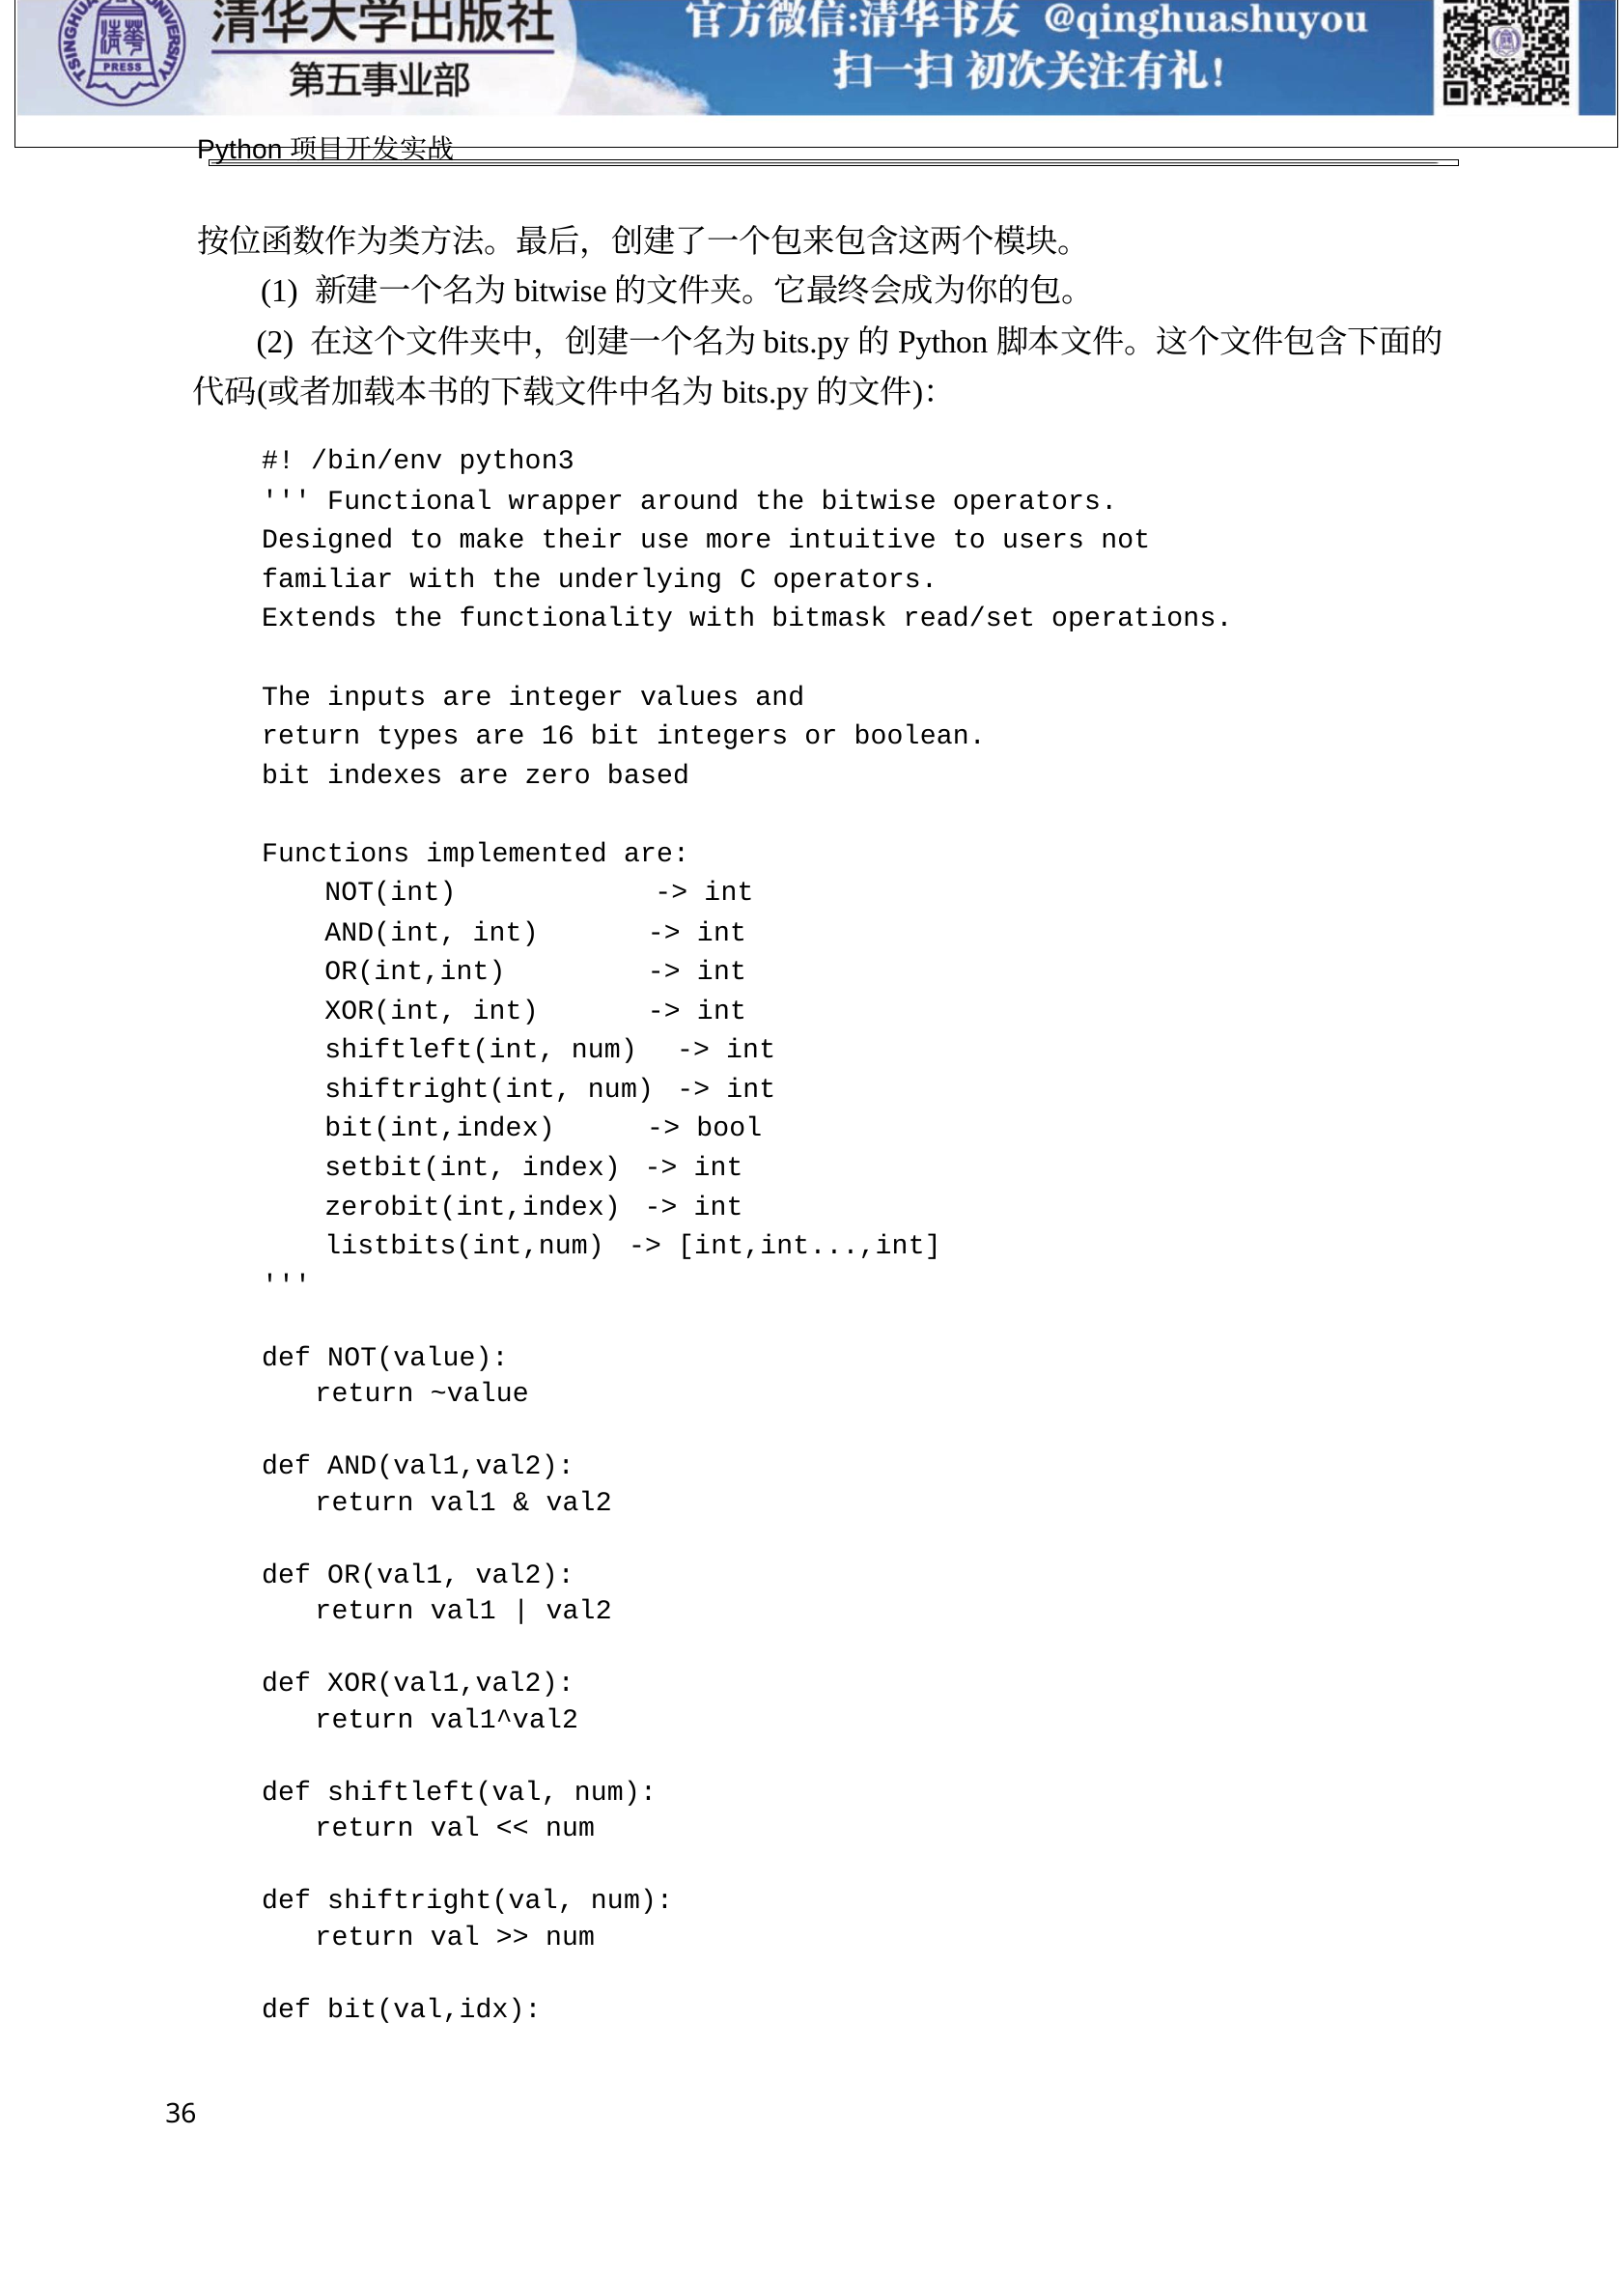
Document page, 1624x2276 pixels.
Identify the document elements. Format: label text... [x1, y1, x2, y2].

text def shiftleft(val, num): [262, 1778, 717, 1806]
text shiftright(int, num) -> int [324, 1074, 844, 1103]
text -> int [655, 878, 795, 907]
text ''' [262, 1271, 351, 1299]
text return val << num [315, 1813, 717, 1842]
text 36 [165, 2101, 234, 2128]
text Functions implemented are: [262, 838, 755, 867]
text (2) 在这个文件夹中，创建一个名为bits.py 的 Python 脚本文件。这个文件包含下面的 [256, 326, 1623, 360]
picture [210, 160, 1458, 165]
text return types are 16 bit integers or boolean. [262, 721, 1097, 750]
text 代码(或者加载本书的下载文件中名为 bits.py 的文件)： [192, 377, 1623, 409]
text ''' Functional wrapper around the bitwise operators. [262, 486, 1382, 515]
text return val1 | val2 [315, 1596, 664, 1625]
text Python 项目开发实战 [197, 135, 494, 164]
text Extends the functionality with bitmask read/set operations. [262, 604, 1382, 632]
text #! /bin/env python3 [262, 446, 622, 475]
picture [15, 0, 1617, 147]
text def shiftright(val, num): [262, 1886, 736, 1915]
text bit indexes are zero based [262, 761, 1097, 789]
text bit(int,index) [324, 1113, 597, 1141]
text (1) 新建一个名为 bitwise 的文件夹。它最终会成为你的包。 [261, 275, 1223, 308]
text XOR(int, int) [324, 996, 580, 1025]
text def OR(val1, val2): [262, 1560, 664, 1588]
text AND(int, int) [324, 917, 580, 946]
text listbits(int,num) -> [int,int...,int] [324, 1231, 1035, 1260]
text return ~value [315, 1379, 571, 1408]
text return val1^val2 [315, 1705, 627, 1733]
text -> int [648, 957, 795, 986]
text -> bool [647, 1113, 803, 1141]
text The inputs are integer values and [262, 683, 1097, 711]
text def AND(val1,val2): [262, 1451, 664, 1480]
text def NOT(value): [262, 1343, 571, 1371]
text -> int [648, 996, 795, 1025]
text zerobit(int,index) -> int [324, 1192, 806, 1221]
text Designed to make their use more intuitive to users not [262, 525, 1382, 553]
text return val1 & val2 [315, 1488, 664, 1516]
text OR(int,int) [324, 957, 580, 986]
text NOT(int) [324, 878, 497, 907]
text familiar with the underlying C operators. [262, 564, 1382, 593]
text 按位函数作为类方法。最后，创建了一个包来包含这两个模块。 [197, 227, 1223, 259]
text setbit(int, index) -> int [324, 1153, 806, 1182]
text return val >> num [315, 1923, 736, 1951]
text def bit(val,idx): [262, 1995, 584, 2023]
text -> int [648, 917, 795, 946]
text def XOR(val1,val2): [262, 1669, 627, 1698]
text shiftleft(int, num) -> int [324, 1035, 844, 1064]
